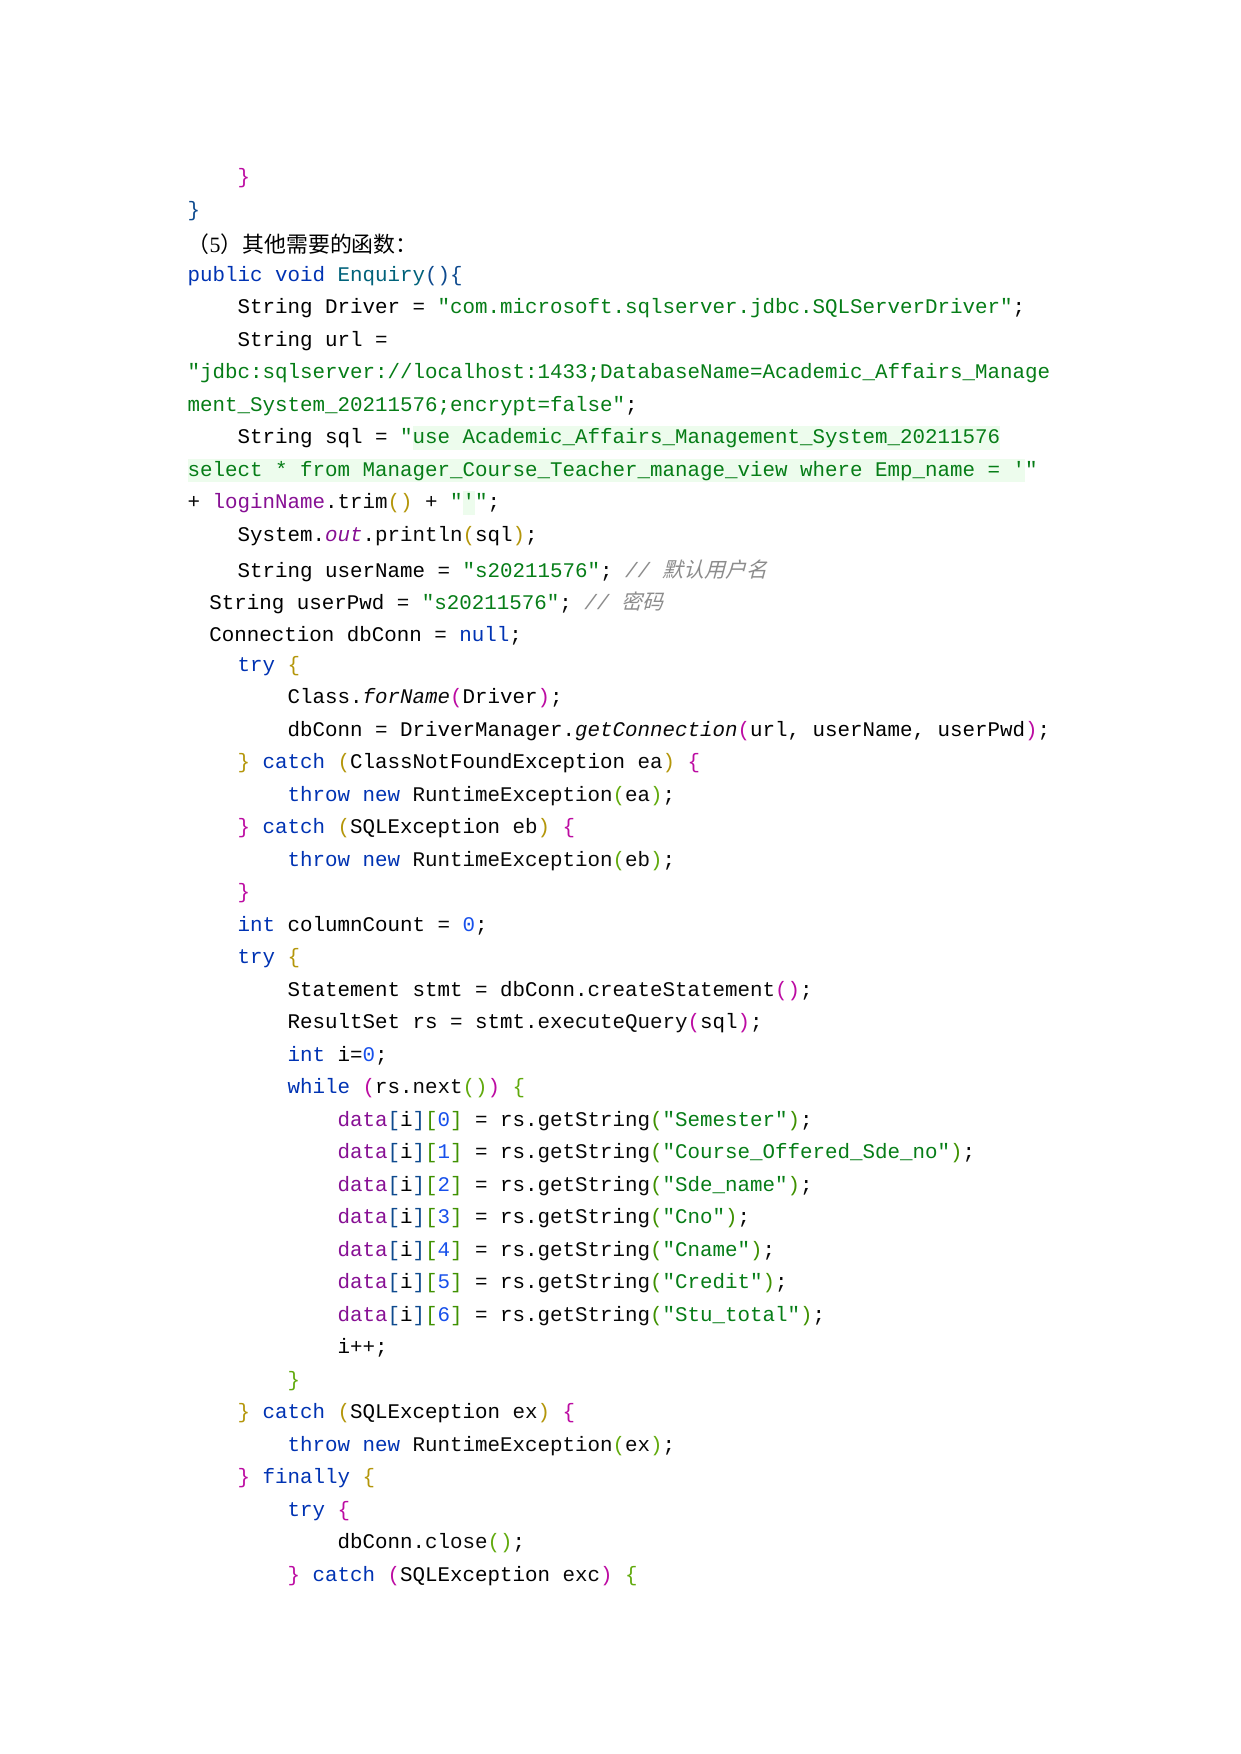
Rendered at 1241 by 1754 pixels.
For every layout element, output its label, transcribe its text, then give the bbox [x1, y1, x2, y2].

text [187, 162, 1053, 227]
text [187, 259, 1053, 1592]
text （5）其他需要的函数： [187, 227, 1053, 259]
